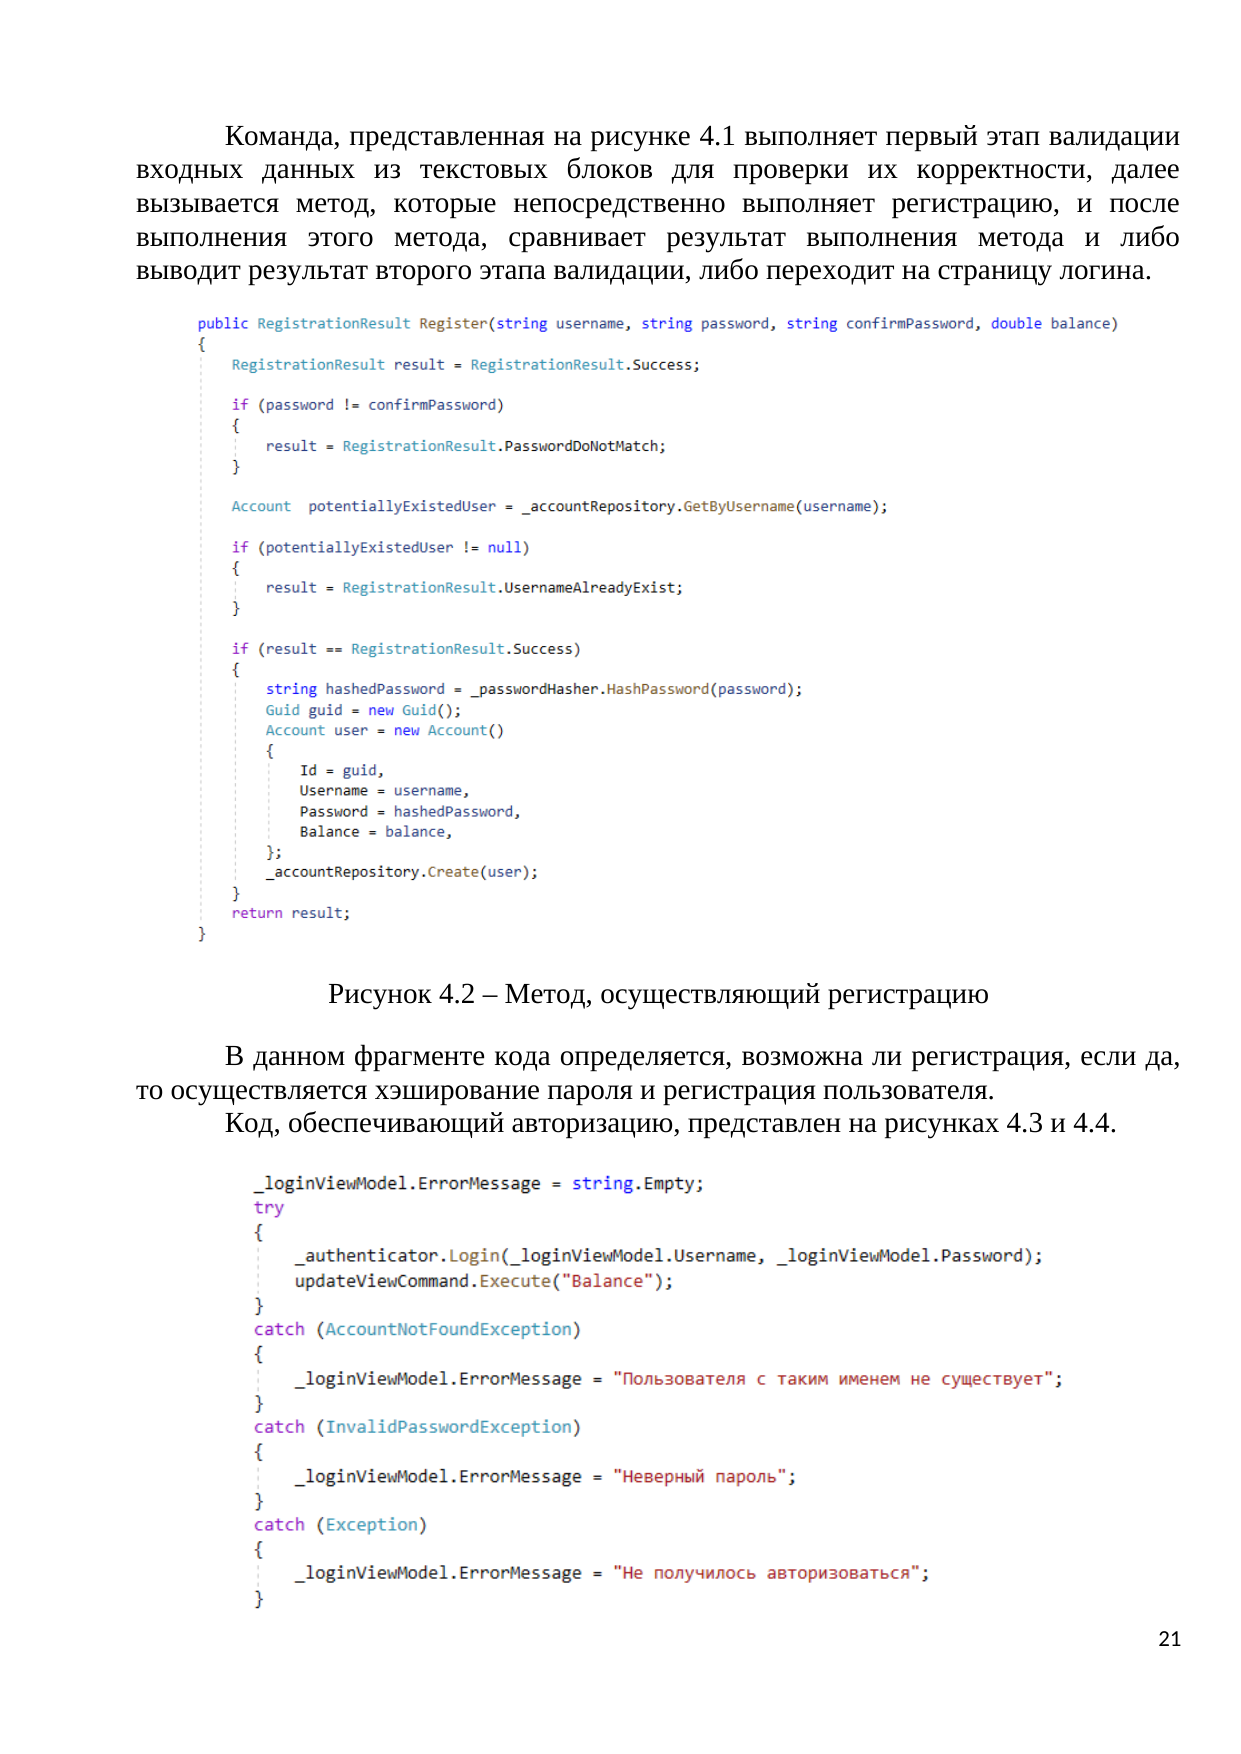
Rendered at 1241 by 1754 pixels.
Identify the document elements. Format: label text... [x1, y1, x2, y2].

picture [251, 1168, 1066, 1619]
text Код, обеспечивающий авторизацию, представлен на рисунках 4.3 и 4.4. [136, 1106, 1181, 1139]
text Рисунок 4.2 – Метод, осуществляющий регистрацию [136, 976, 1181, 1009]
text В данном фрагменте кода определяется, возможна ли регистрация, если да, то осуществляется хэширование пароля и регистрация пользователя. [136, 1038, 1181, 1106]
text Команда, представленная на рисунке 4.1 выполняет первый этап валидации входных данных из текстовых блоков для проверки их корректности, далее вызывается метод, которые непосредственно выполняет регистрацию, и после выполнения этого метода, сравнивает результат выполнения метода и либо выводит результат второго этапа валидации, либо переходит на страницу логина. [136, 118, 1181, 286]
picture [196, 315, 1122, 947]
